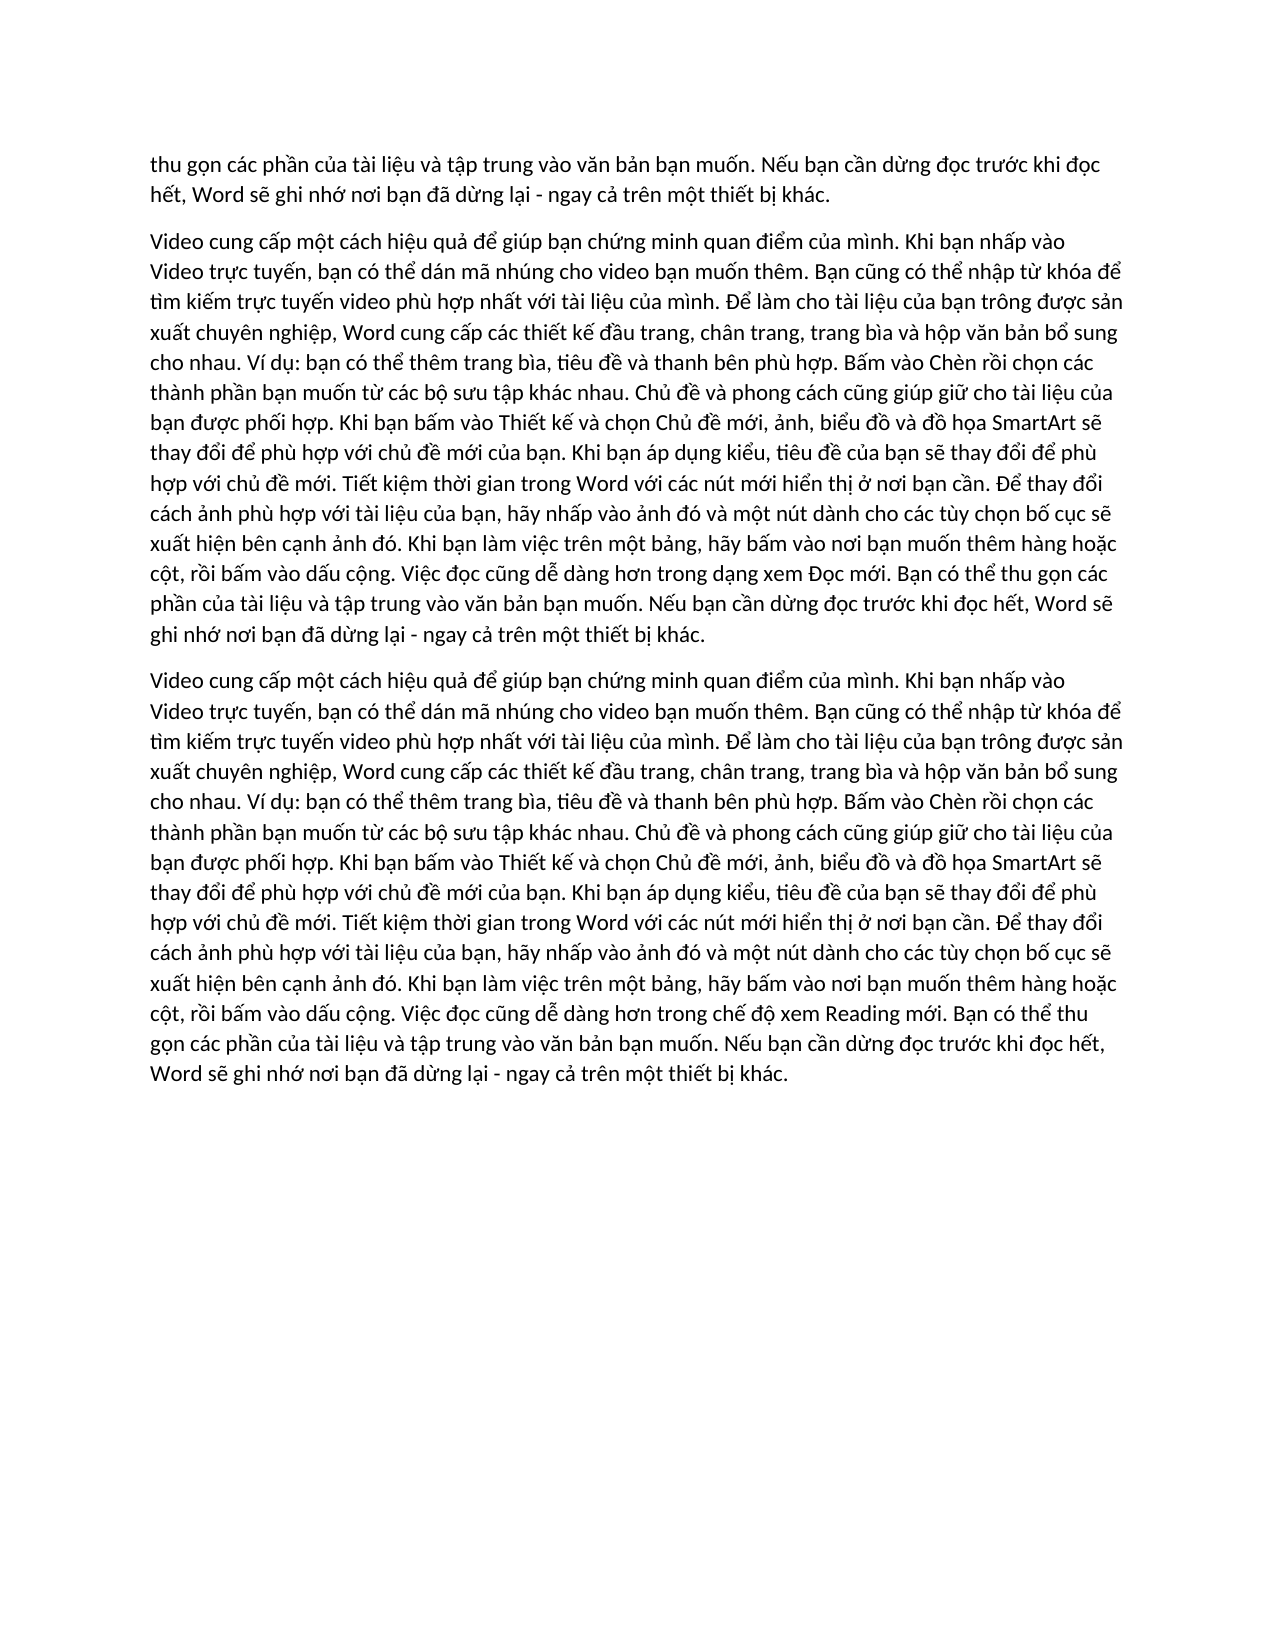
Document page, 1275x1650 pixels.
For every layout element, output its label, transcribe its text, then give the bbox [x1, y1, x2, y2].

text Video cung cấp một cách hiệu quả để giúp bạn chứng minh quan điểm của mình. Khi bạn nhấp vào Video trực tuyến, bạn có thể dán mã nhúng cho video bạn muốn thêm. Bạn cũng có thể nhập từ khóa để tìm kiếm trực tuyến video phù hợp nhất với tài liệu của mình. Để làm cho tài liệu của bạn trông được sản xuất chuyên nghiệp, Word cung cấp các thiết kế đầu trang, chân trang, trang bìa và hộp văn bản bổ sung cho nhau. Ví dụ: bạn có thể thêm trang bìa, tiêu đề và thanh bên phù hợp. Bấm vào Chèn rồi chọn các thành phần bạn muốn từ các bộ sưu tập khác nhau. Chủ đề và phong cách cũng giúp giữ cho tài liệu của bạn được phối hợp. Khi bạn bấm vào Thiết kế và chọn Chủ đề mới, ảnh, biểu đồ và đồ họa SmartArt sẽ thay đổi để phù hợp với chủ đề mới của bạn. Khi bạn áp dụng kiểu, tiêu đề của bạn sẽ thay đổi để phù hợp với chủ đề mới. Tiết kiệm thời gian trong Word với các nút mới hiển thị ở nơi bạn cần. Để thay đổi cách ảnh phù hợp với tài liệu của bạn, hãy nhấp vào ảnh đó và một nút dành cho các tùy chọn bố cục sẽ xuất hiện bên cạnh ảnh đó. Khi bạn làm việc trên một bảng, hãy bấm vào nơi bạn muốn thêm hàng hoặc cột, rồi bấm vào dấu cộng. Việc đọc cũng dễ dàng hơn trong dạng xem Đọc mới. Bạn có thể thu gọn các phần của tài liệu và tập trung vào văn bản bạn muốn. Nếu bạn cần dừng đọc trước khi đọc hết, Word sẽ ghi nhớ nơi bạn đã dừng lại - ngay cả trên một thiết bị khác. [150, 227, 1125, 648]
text Video cung cấp một cách hiệu quả để giúp bạn chứng minh quan điểm của mình. Khi bạn nhấp vào Video trực tuyến, bạn có thể dán mã nhúng cho video bạn muốn thêm. Bạn cũng có thể nhập từ khóa để tìm kiếm trực tuyến video phù hợp nhất với tài liệu của mình. Để làm cho tài liệu của bạn trông được sản xuất chuyên nghiệp, Word cung cấp các thiết kế đầu trang, chân trang, trang bìa và hộp văn bản bổ sung cho nhau. Ví dụ: bạn có thể thêm trang bìa, tiêu đề và thanh bên phù hợp. Bấm vào Chèn rồi chọn các thành phần bạn muốn từ các bộ sưu tập khác nhau. Chủ đề và phong cách cũng giúp giữ cho tài liệu của bạn được phối hợp. Khi bạn bấm vào Thiết kế và chọn Chủ đề mới, ảnh, biểu đồ và đồ họa SmartArt sẽ thay đổi để phù hợp với chủ đề mới của bạn. Khi bạn áp dụng kiểu, tiêu đề của bạn sẽ thay đổi để phù hợp với chủ đề mới. Tiết kiệm thời gian trong Word với các nút mới hiển thị ở nơi bạn cần. Để thay đổi cách ảnh phù hợp với tài liệu của bạn, hãy nhấp vào ảnh đó và một nút dành cho các tùy chọn bố cục sẽ xuất hiện bên cạnh ảnh đó. Khi bạn làm việc trên một bảng, hãy bấm vào nơi bạn muốn thêm hàng hoặc cột, rồi bấm vào dấu cộng. Việc đọc cũng dễ dàng hơn trong chế độ xem Reading mới. Bạn có thể thu gọn các phần của tài liệu và tập trung vào văn bản bạn muốn. Nếu bạn cần dừng đọc trước khi đọc hết, Word sẽ ghi nhớ nơi bạn đã dừng lại - ngay cả trên một thiết bị khác. [150, 667, 1125, 1087]
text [150, 150, 1125, 208]
